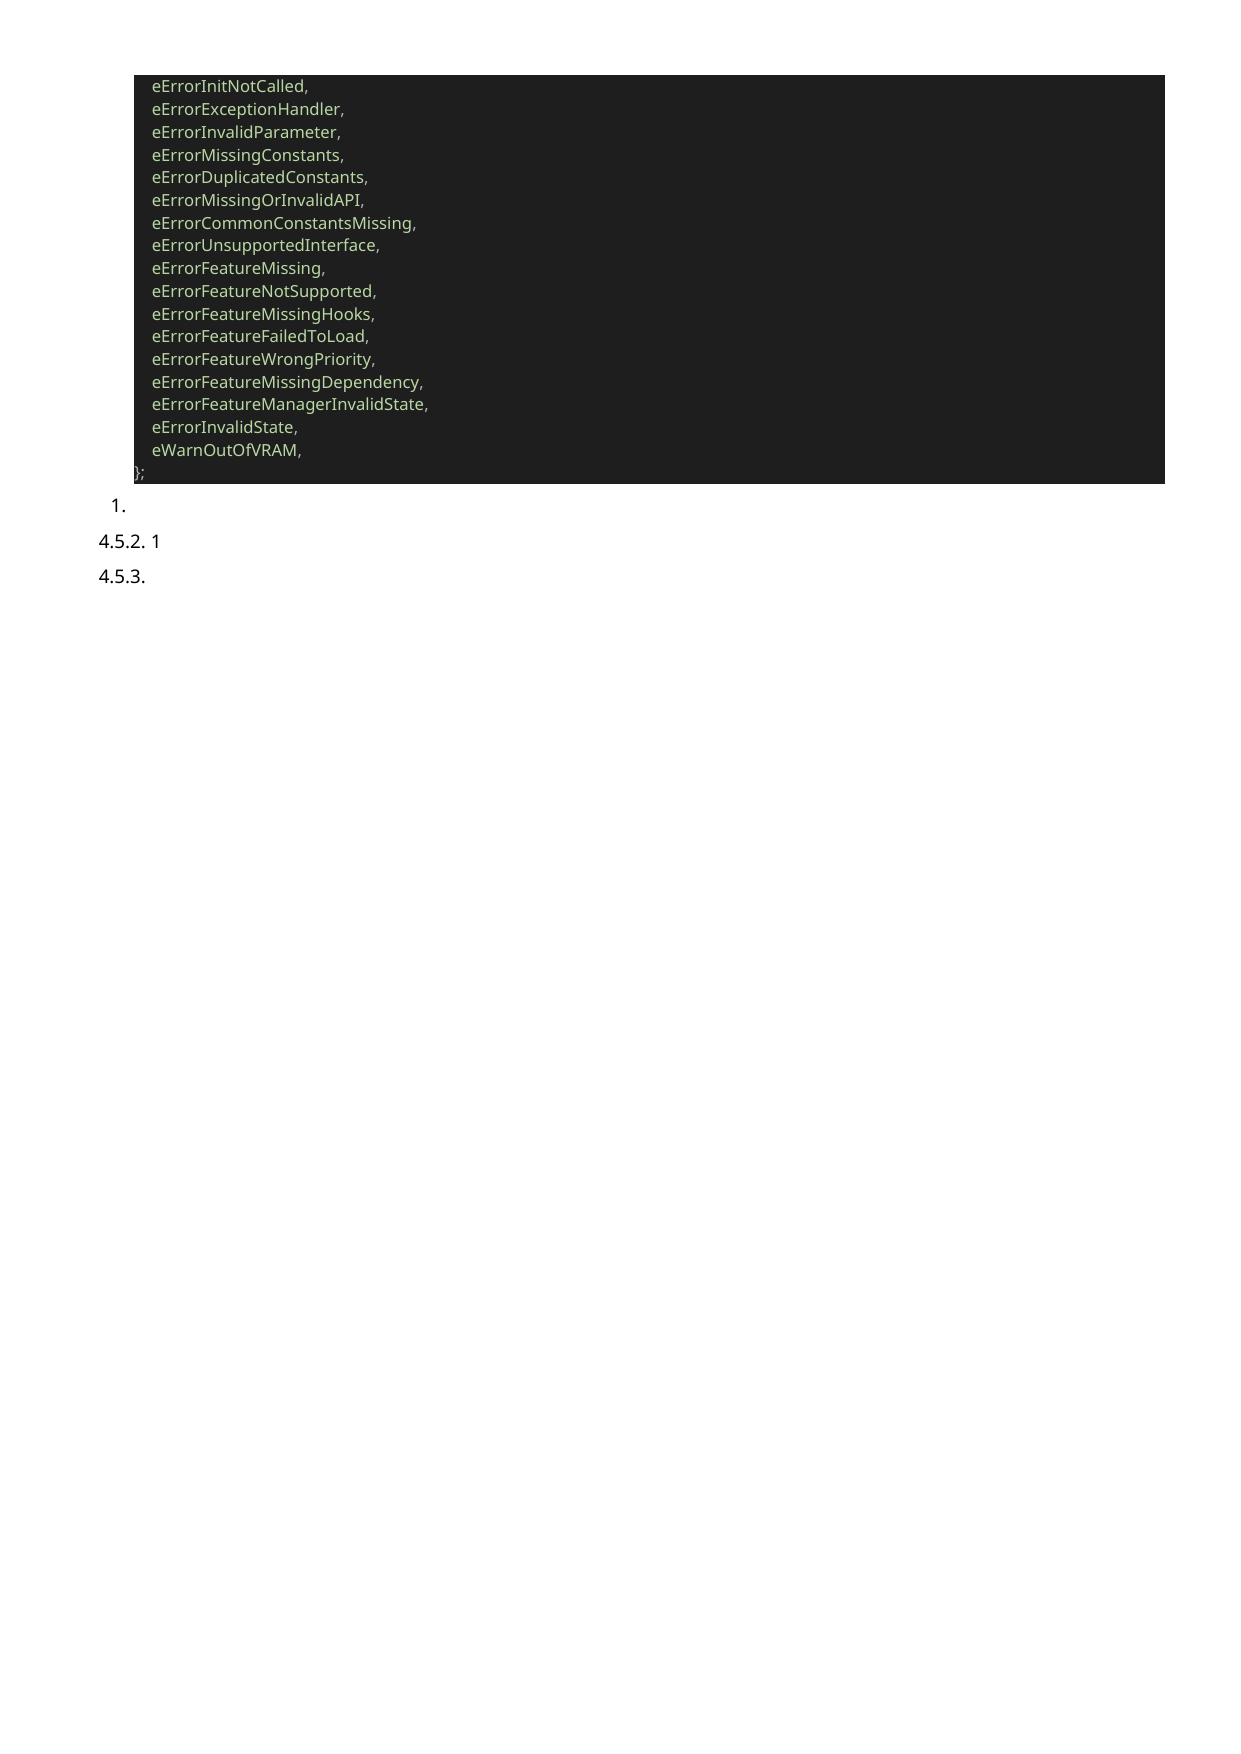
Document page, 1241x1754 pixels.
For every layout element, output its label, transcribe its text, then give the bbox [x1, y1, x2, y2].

text eErrorInvalidParameter, [134, 120, 1165, 143]
text eErrorInitNotCalled, [134, 75, 1165, 98]
text eErrorFeatureManagerInvalidState, [134, 393, 1165, 416]
text eErrorFeatureMissingHooks, [134, 302, 1165, 325]
subtitle 1 [98, 528, 1165, 553]
text eErrorFeatureWrongPriority, [134, 347, 1165, 370]
text eWarnOutOfVRAM, [134, 438, 1165, 461]
text }; [134, 461, 1165, 484]
text eErrorCommonConstantsMissing, [134, 211, 1165, 234]
text eErrorMissingOrInvalidAPI, [134, 188, 1165, 211]
text eErrorDuplicatedConstants, [134, 166, 1165, 188]
text eErrorFeatureNotSupported, [134, 279, 1165, 302]
text eErrorInvalidState, [134, 416, 1165, 438]
text eErrorExceptionHandler, [134, 98, 1165, 120]
text eErrorFeatureFailedToLoad, [134, 325, 1165, 347]
text eErrorUnsupportedInterface, [134, 234, 1165, 257]
text eErrorFeatureMissing, [134, 257, 1165, 279]
text eErrorMissingConstants, [134, 143, 1165, 166]
text eErrorFeatureMissingDependency, [134, 370, 1165, 393]
